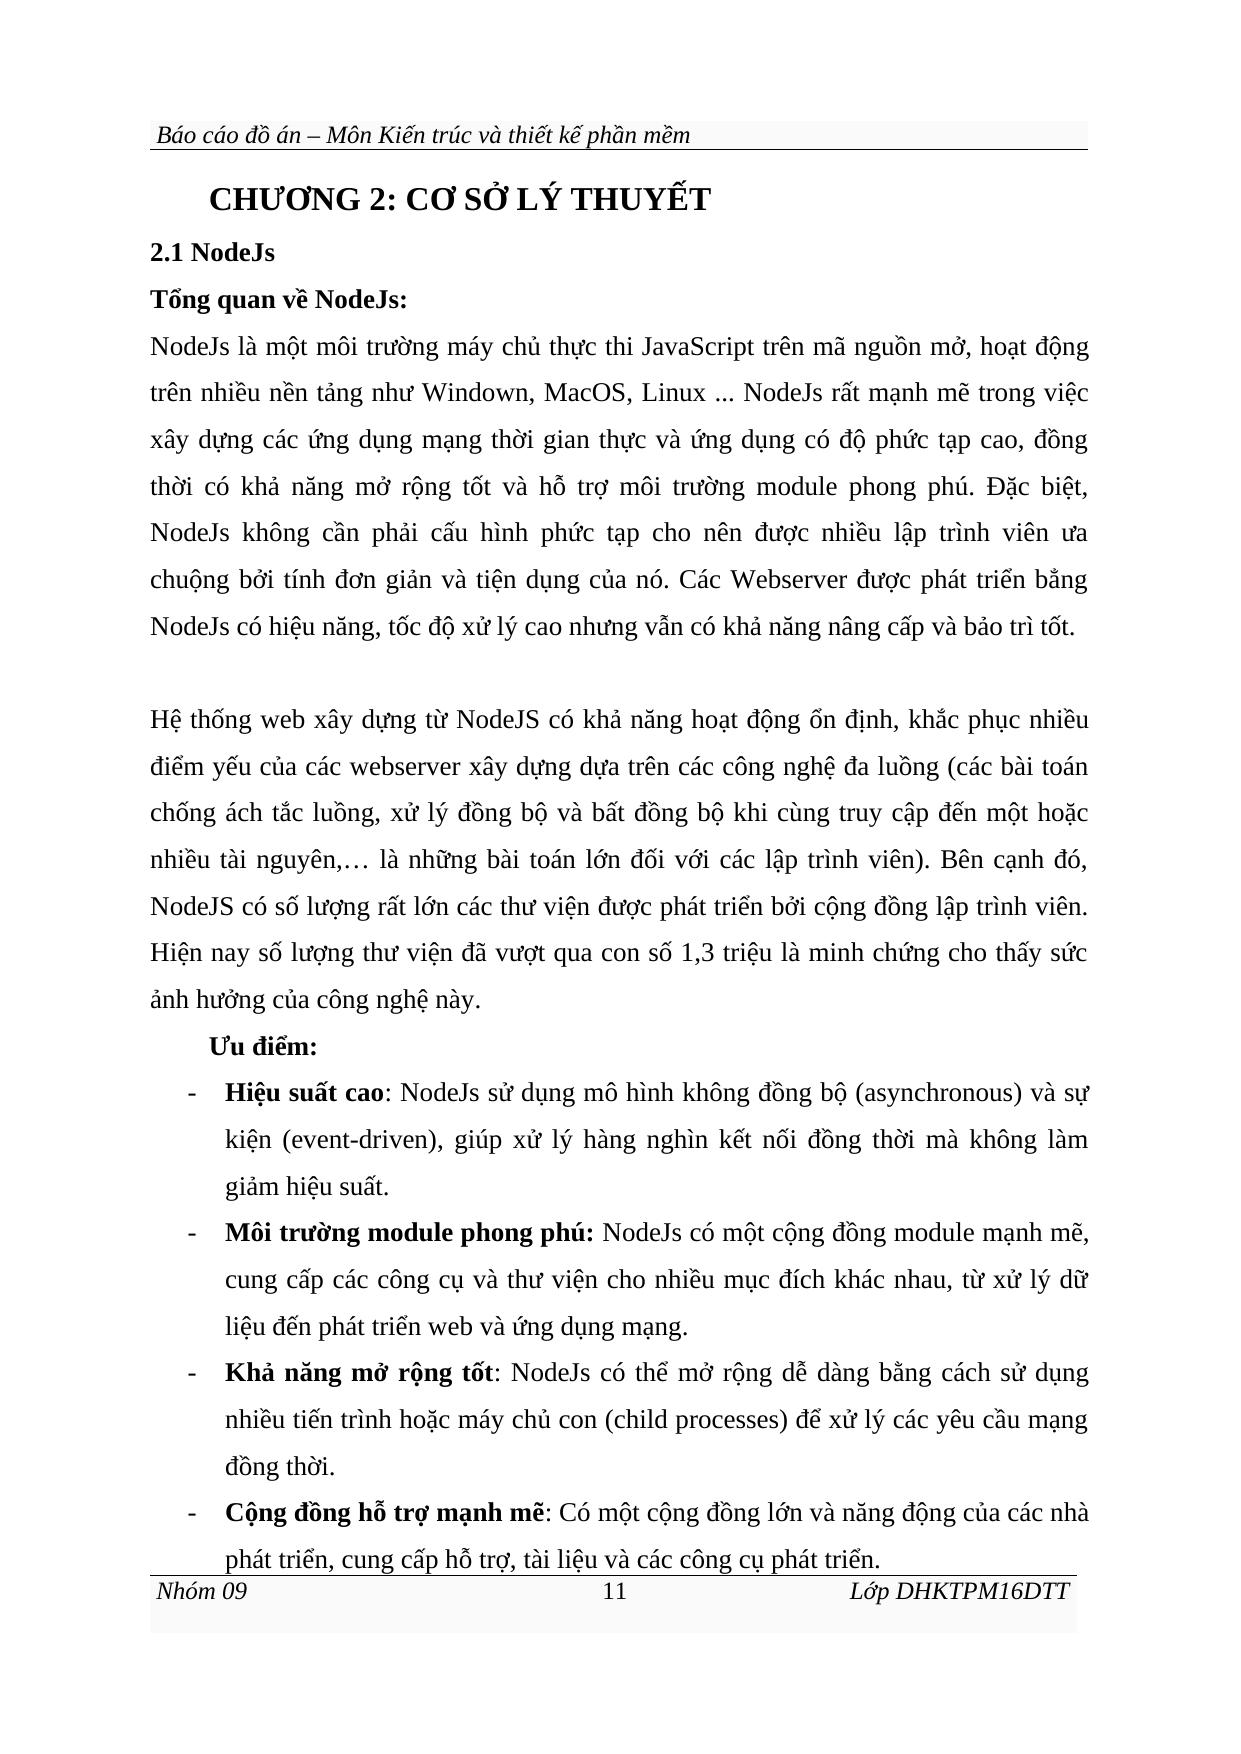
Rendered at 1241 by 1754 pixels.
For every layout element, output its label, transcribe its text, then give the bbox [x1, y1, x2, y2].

text NodeJs là một môi trường máy chủ thực thi JavaScript trên mã nguồn mở, hoạt động trên nhiều nền tảng như Windown, MacOS, Linux ... NodeJs rất mạnh mẽ trong việc xây dựng các ứng dụng mạng thời gian thực và ứng dụng có độ phức tạp cao, đồng thời có khả năng mở rộng tốt và hỗ trợ môi trường module phong phú. Đặc biệt, NodeJs không cần phải cấu hình phức tạp cho nên được nhiều lập trình viên ưa chuộng bởi tính đơn giản và tiện dụng của nó. Các Webserver được phát triển bẳng NodeJs có hiệu năng, tốc độ xử lý cao nhưng vẫn có khả năng nâng cấp và bảo trì tốt. [150, 330, 1090, 641]
subtitle : CƠ SỞ LÝ THUYẾTTop of Form [150, 179, 1090, 217]
text Hệ thống web xây dựng từ NodeJS có khả năng hoạt động ổn định, khắc phục nhiều điểm yếu của các webserver xây dựng dựa trên các công nghệ đa luồng (các bài toán chống ách tắc luồng, xử lý đồng bộ và bất đồng bộ khi cùng truy cập đến một hoặc nhiều tài nguyên,… là những bài toán lớn đối với các lập trình viên). Bên cạnh đó, NodeJS có số lượng rất lớn các thư viện được phát triển bởi cộng đồng lập trình viên. Hiện nay số lượng thư viện đã vượt qua con số 1,3 triệu là minh chứng cho thấy sức ảnh hưởng của công nghệ này. [150, 703, 1090, 1014]
text Ưu điểm: [150, 1030, 1090, 1061]
list Hiệu suất cao: NodeJs sử dụng mô hình không đồng bộ (asynchronous) và sự kiện (event-driven), giúp xử lý hàng nghìn kết nối đồng thời mà không làm giảm hiệu suất. [187, 1077, 1090, 1201]
subtitle NodeJs [150, 237, 1090, 268]
list Khả năng mở rộng tốt: NodeJs có thể mở rộng dễ dàng bằng cách sử dụng nhiều tiến trình hoặc máy chủ con (child processes) để xử lý các yêu cầu mạng đồng thời. [187, 1357, 1090, 1481]
list Cộng đồng hỗ trợ mạnh mẽ: Có một cộng đồng lớn và năng động của các nhà phát triển, cung cấp hỗ trợ, tài liệu và các công cụ phát triển. [187, 1497, 1090, 1574]
text Tổng quan về NodeJs: [150, 283, 1090, 314]
list Môi trường module phong phú: NodeJs có một cộng đồng module mạnh mẽ, cung cấp các công cụ và thư viện cho nhiều mục đích khác nhau, từ xử lý dữ liệu đến phát triển web và ứng dụng mạng. [187, 1217, 1090, 1341]
